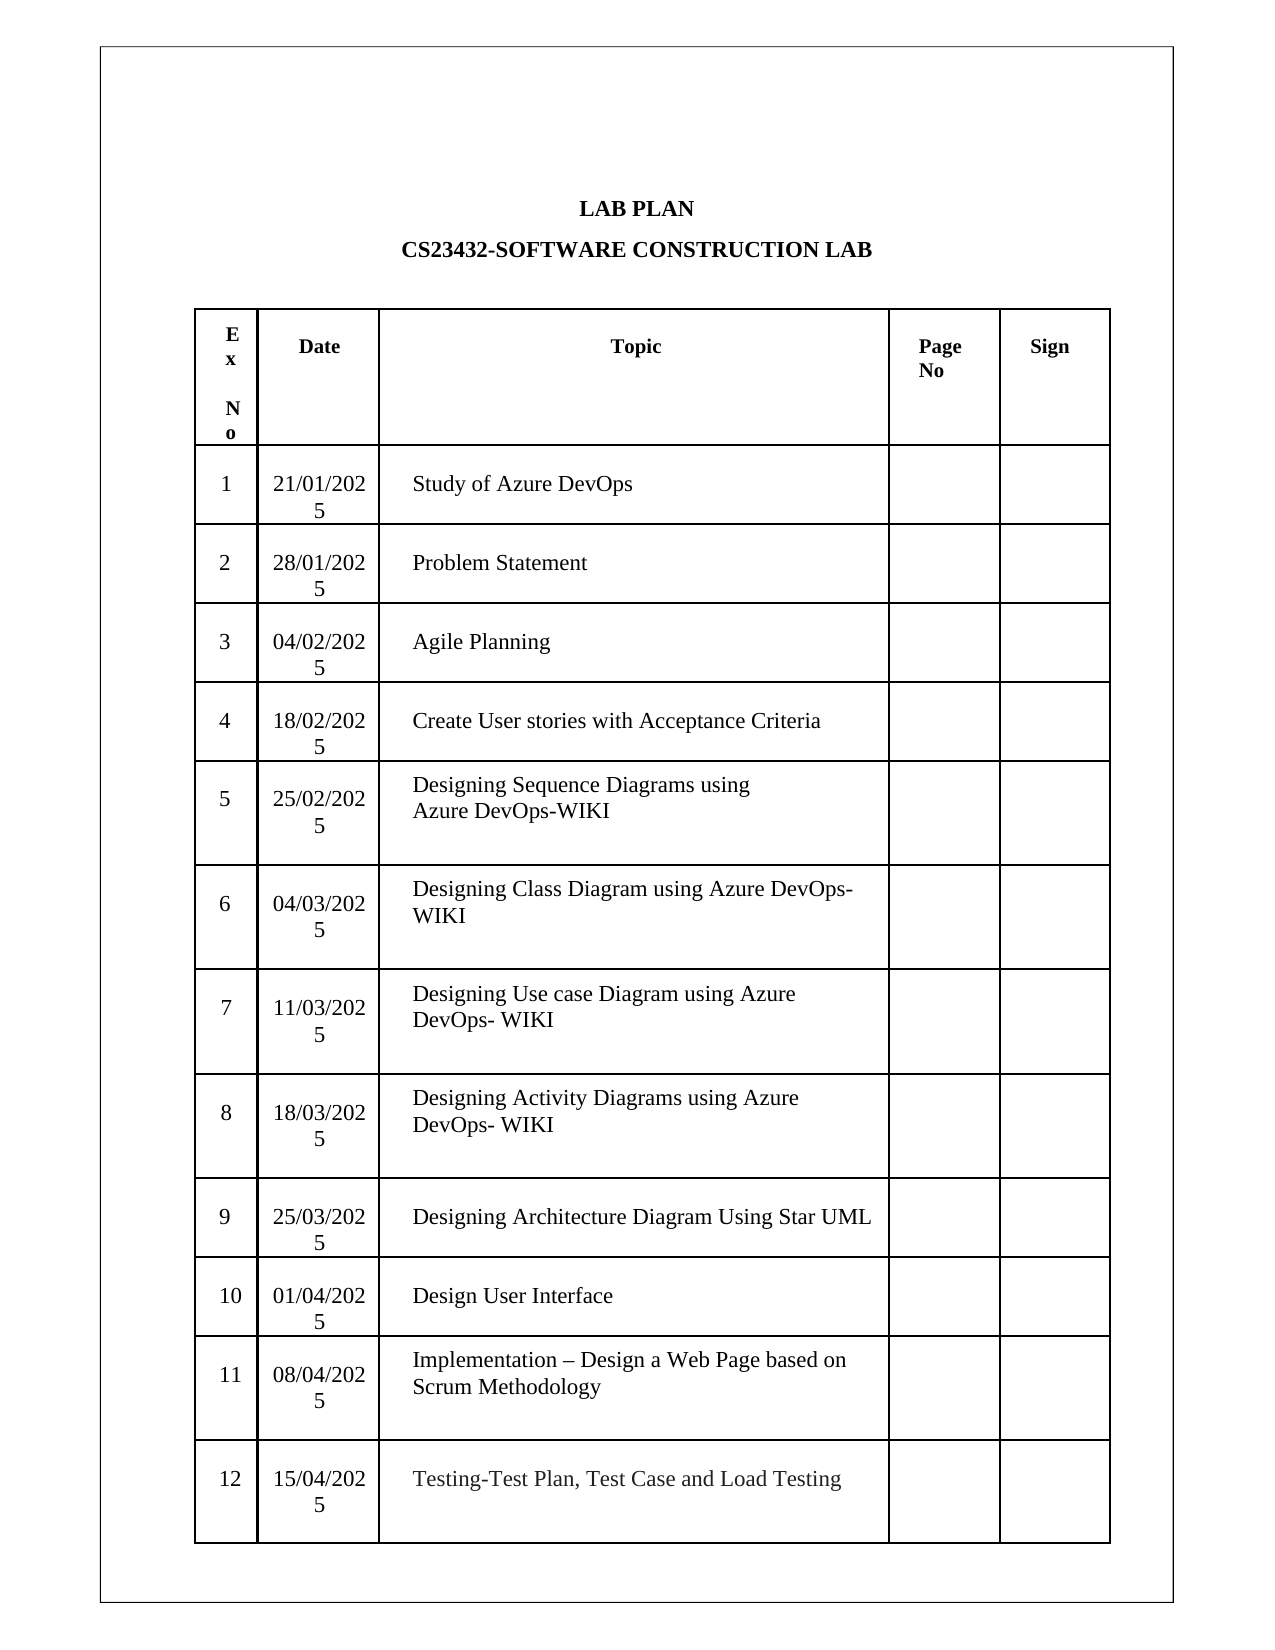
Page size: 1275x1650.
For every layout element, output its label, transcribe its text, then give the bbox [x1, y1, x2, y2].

table_cell 01/04/2025 [259, 1258, 378, 1334]
table_header Sign [1001, 310, 1109, 444]
table_cell Implementation – Design a Web Page based on Scrum Methodology [380, 1337, 888, 1439]
text CS23432-SOFTWARE CONSTRUCTION LAB [194, 236, 1079, 263]
table_cell Design User Interface [380, 1258, 888, 1334]
table_cell [890, 1441, 999, 1542]
table_cell [1001, 1337, 1109, 1439]
table_cell [890, 1179, 999, 1256]
table_cell 5 [196, 762, 256, 864]
table_cell Designing Architecture Diagram Using Star UML [380, 1179, 888, 1256]
table_cell [1001, 866, 1109, 968]
table_cell [890, 446, 999, 523]
table_cell 11/03/2025 [259, 970, 378, 1073]
text LAB PLAN [194, 196, 1079, 222]
table_cell [1001, 1258, 1109, 1334]
table_cell [890, 866, 999, 968]
table_cell 11 [196, 1337, 256, 1439]
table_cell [380, 1441, 888, 1542]
table_cell 25/03/2025 [259, 1179, 378, 1256]
table_cell Designing Class Diagram using Azure DevOps- WIKI [380, 866, 888, 968]
table_cell Designing Sequence Diagrams using Azure DevOps-WIKI [380, 762, 888, 864]
table_cell Designing Activity Diagrams using Azure DevOps- WIKI [380, 1075, 888, 1177]
table_cell 12 [196, 1441, 256, 1542]
table_cell 8 [196, 1075, 256, 1177]
table_cell 9 [196, 1179, 256, 1256]
table_cell 08/04/2025 [259, 1337, 378, 1439]
table_cell Designing Use case Diagram using Azure DevOps- WIKI [380, 970, 888, 1073]
table_header Topic [380, 310, 888, 444]
table_cell 6 [196, 866, 256, 968]
table_cell [890, 604, 999, 681]
table_cell [890, 525, 999, 602]
table_cell [1001, 525, 1109, 602]
table_cell [890, 1258, 999, 1334]
table_cell 2 [196, 525, 256, 602]
table_cell Problem Statement [380, 525, 888, 602]
table_cell [1001, 1441, 1109, 1542]
table_cell [890, 762, 999, 864]
table_cell [1001, 762, 1109, 864]
table_header Page No [890, 310, 999, 444]
table_cell 28/01/2025 [259, 525, 378, 602]
table_cell [890, 970, 999, 1073]
table_cell 21/01/2025 [259, 446, 378, 523]
table_header Date [259, 310, 378, 444]
table_cell Study of Azure DevOps [380, 446, 888, 523]
table_cell 4 [196, 683, 256, 759]
table_header Ex No [196, 310, 256, 444]
table_cell [1001, 604, 1109, 681]
table_cell Agile Planning [380, 604, 888, 681]
table_cell 18/03/2025 [259, 1075, 378, 1177]
table_cell [1001, 683, 1109, 759]
table_cell [890, 1337, 999, 1439]
table_cell [1001, 1075, 1109, 1177]
table_cell [890, 1075, 999, 1177]
table_cell [890, 683, 999, 759]
table_cell 04/03/2025 [259, 866, 378, 968]
table_cell 18/02/2025 [259, 683, 378, 759]
table_cell 04/02/2025 [259, 604, 378, 681]
table_cell 7 [196, 970, 256, 1073]
table_cell 15/04/2025 [259, 1441, 378, 1542]
table_cell 25/02/2025 [259, 762, 378, 864]
table_cell [1001, 1179, 1109, 1256]
table_cell [1001, 970, 1109, 1073]
table_cell 3 [196, 604, 256, 681]
table_cell [1001, 446, 1109, 523]
table_cell 1 [196, 446, 256, 523]
table_cell Create User stories with Acceptance Criteria [380, 683, 888, 759]
table_cell 10 [196, 1258, 256, 1334]
